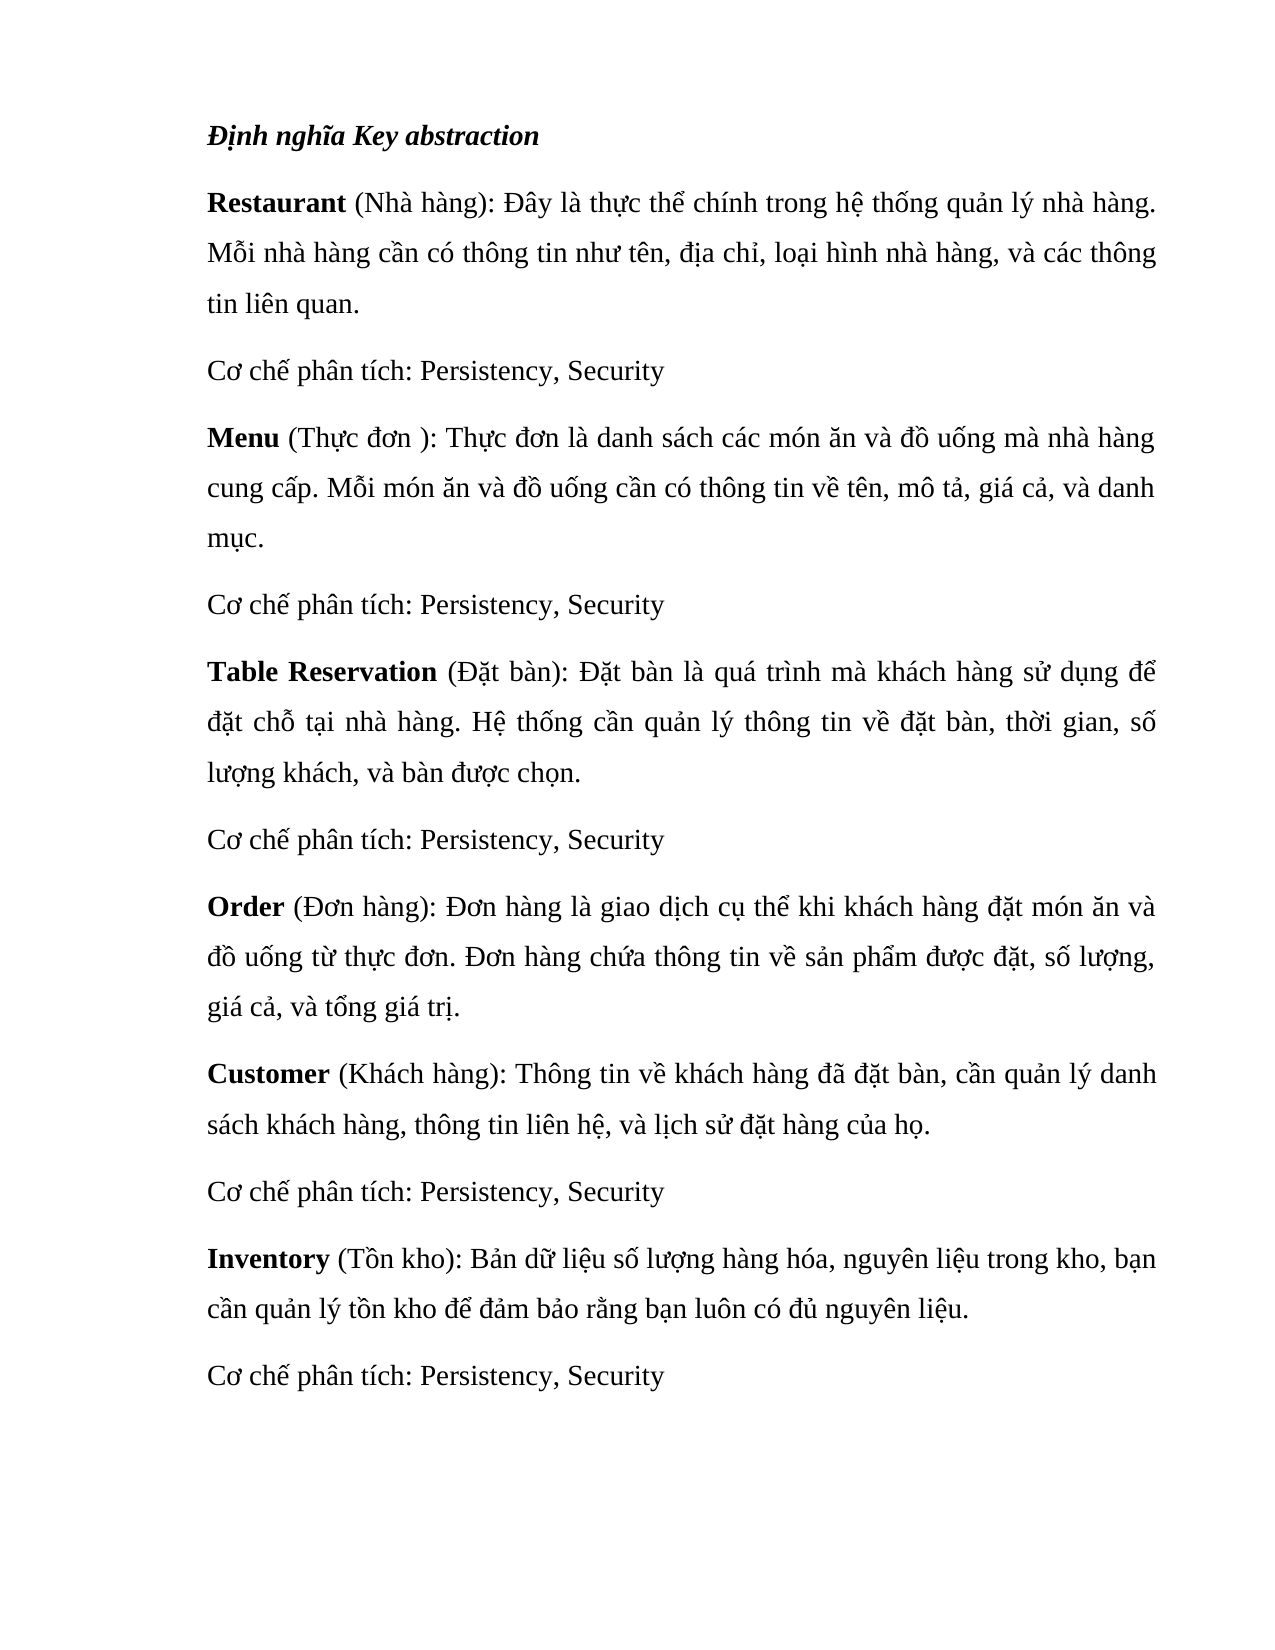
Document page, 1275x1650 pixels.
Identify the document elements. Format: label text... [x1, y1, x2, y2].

text Order (Đơn hàng): Đơn hàng là giao dịch cụ thể khi khách hàng đặt món ăn và đồ uống từ thực đơn. Đơn hàng chứa thông tin về sản phẩm được đặt, số lượng, giá cả, và tổng giá trị. [207, 889, 1157, 1023]
text Cơ chế phân tích: Persistency, Security [207, 1174, 1157, 1207]
text Cơ chế phân tích: Persistency, Security [207, 353, 1157, 386]
text Định nghĩa Key abstraction [207, 118, 1157, 152]
text Table Reservation (Đặt bàn): Đặt bàn là quá trình mà khách hàng sử dụng để đặt chỗ tại nhà hàng. Hệ thống cần quản lý thông tin về đặt bàn, thời gian, số lượng khách, và bàn được chọn. [207, 654, 1157, 788]
text Inventory (Tồn kho): Bản dữ liệu số lượng hàng hóa, nguyên liệu trong kho, bạn cần quản lý tồn kho để đảm bảo rằng bạn luôn có đủ nguyên liệu. [207, 1241, 1157, 1324]
text Cơ chế phân tích: Persistency, Security [207, 587, 1157, 621]
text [207, 1358, 1157, 1392]
text Menu (Thực đơn ): Thực đơn là danh sách các món ăn và đồ uống mà nhà hàng cung cấp. Mỗi món ăn và đồ uống cần có thông tin về tên, mô tả, giá cả, và danh mục. [207, 420, 1157, 554]
text Restaurant (Nhà hàng): Đây là thực thể chính trong hệ thống quản lý nhà hàng. Mỗi nhà hàng cần có thông tin như tên, địa chỉ, loại hình nhà hàng, và các thông tin liên quan. [207, 185, 1157, 319]
text Cơ chế phân tích: Persistency, Security [207, 822, 1157, 855]
text Customer (Khách hàng): Thông tin về khách hàng đã đặt bàn, cần quản lý danh sách khách hàng, thông tin liên hệ, và lịch sử đặt hàng của họ. [207, 1056, 1157, 1140]
